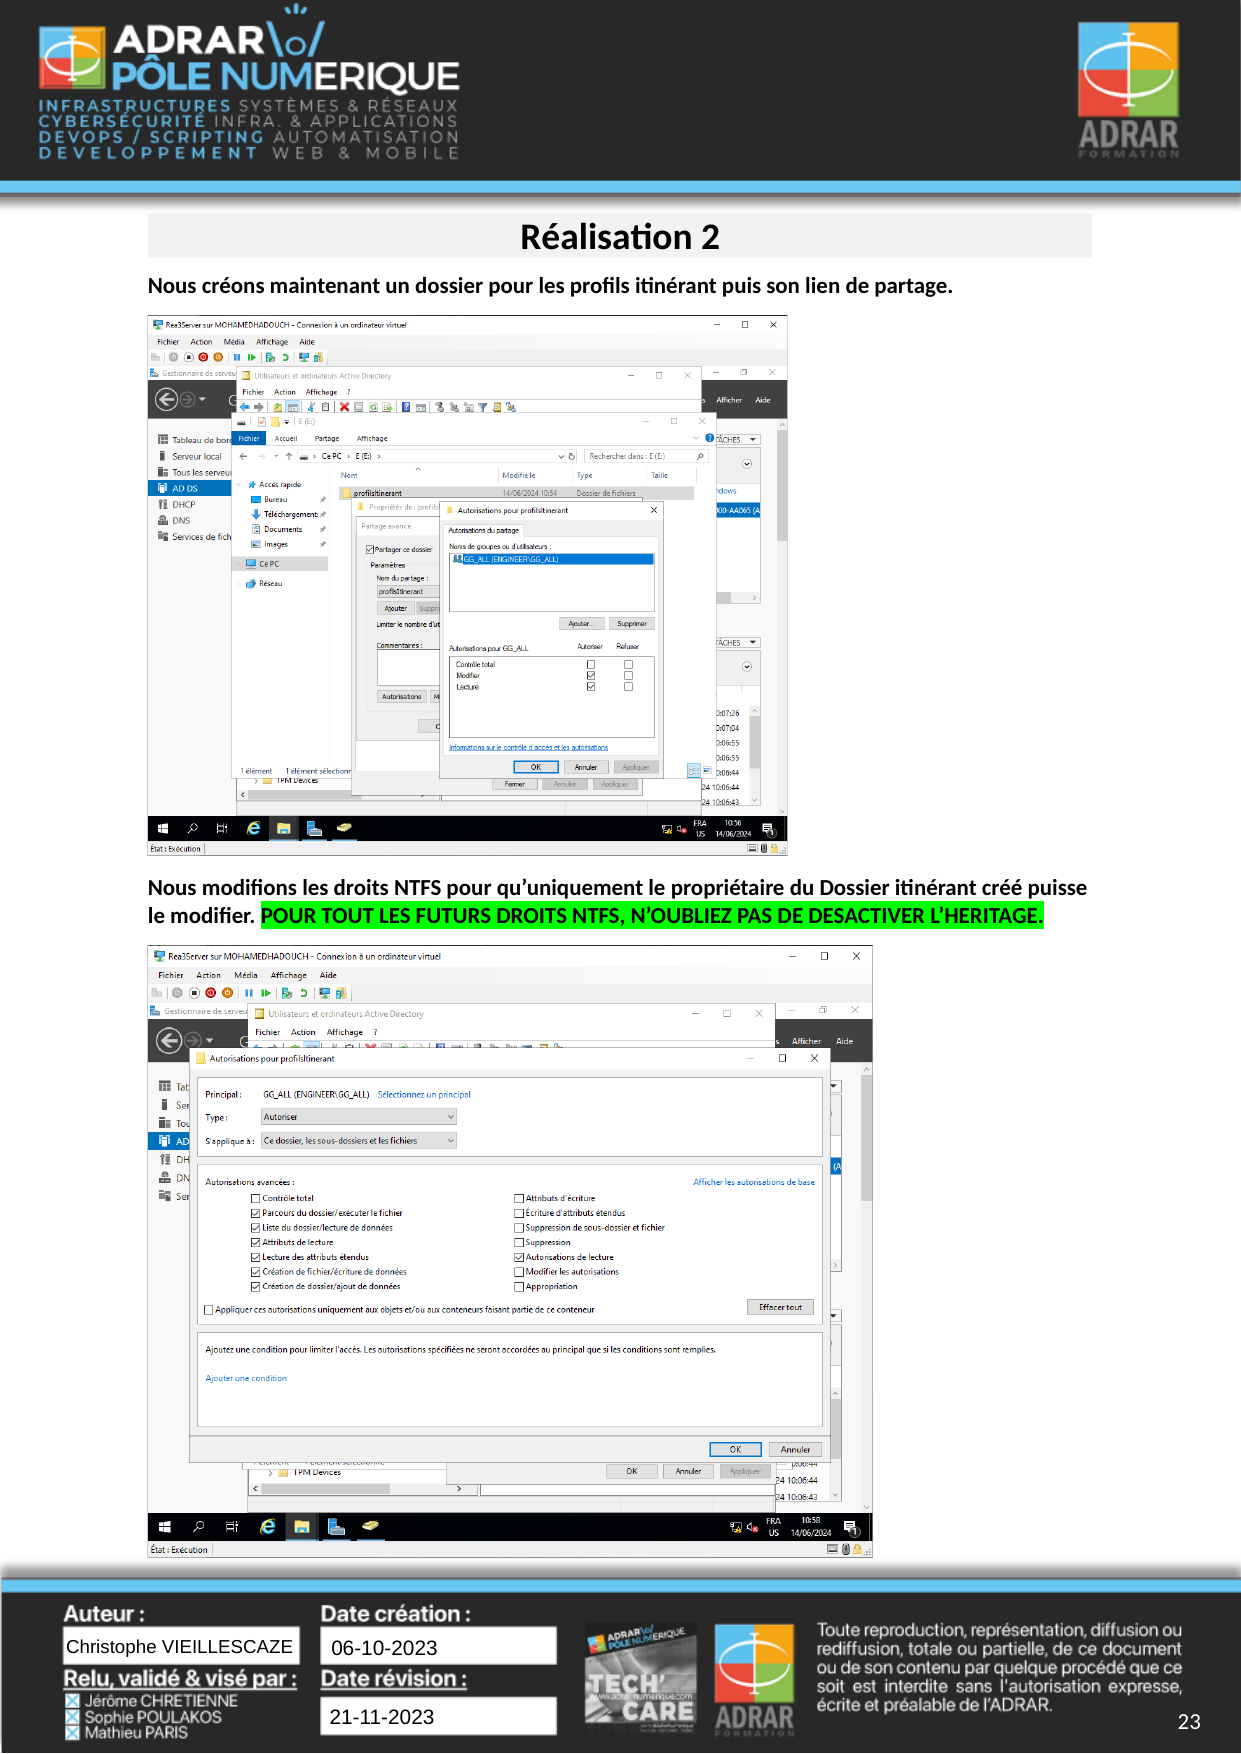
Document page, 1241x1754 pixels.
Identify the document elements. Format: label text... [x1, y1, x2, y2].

picture [147, 945, 873, 1558]
picture [147, 315, 788, 856]
picture [1, 1577, 1241, 1753]
picture [0, 0, 1241, 197]
text Nous modifions les droits NTFS pour qu’uniquement le propriétaire du Dossier itinérant créé puisse le modifier. POUR TOUT LES FUTURS DROITS NTFS, N’OUBLIEZ PAS DE DESACTIVER L’HERITAGE. [148, 873, 1092, 929]
text Nous créons maintenant un dossier pour les profils itinérant puis son lien de partage. [148, 271, 1092, 299]
